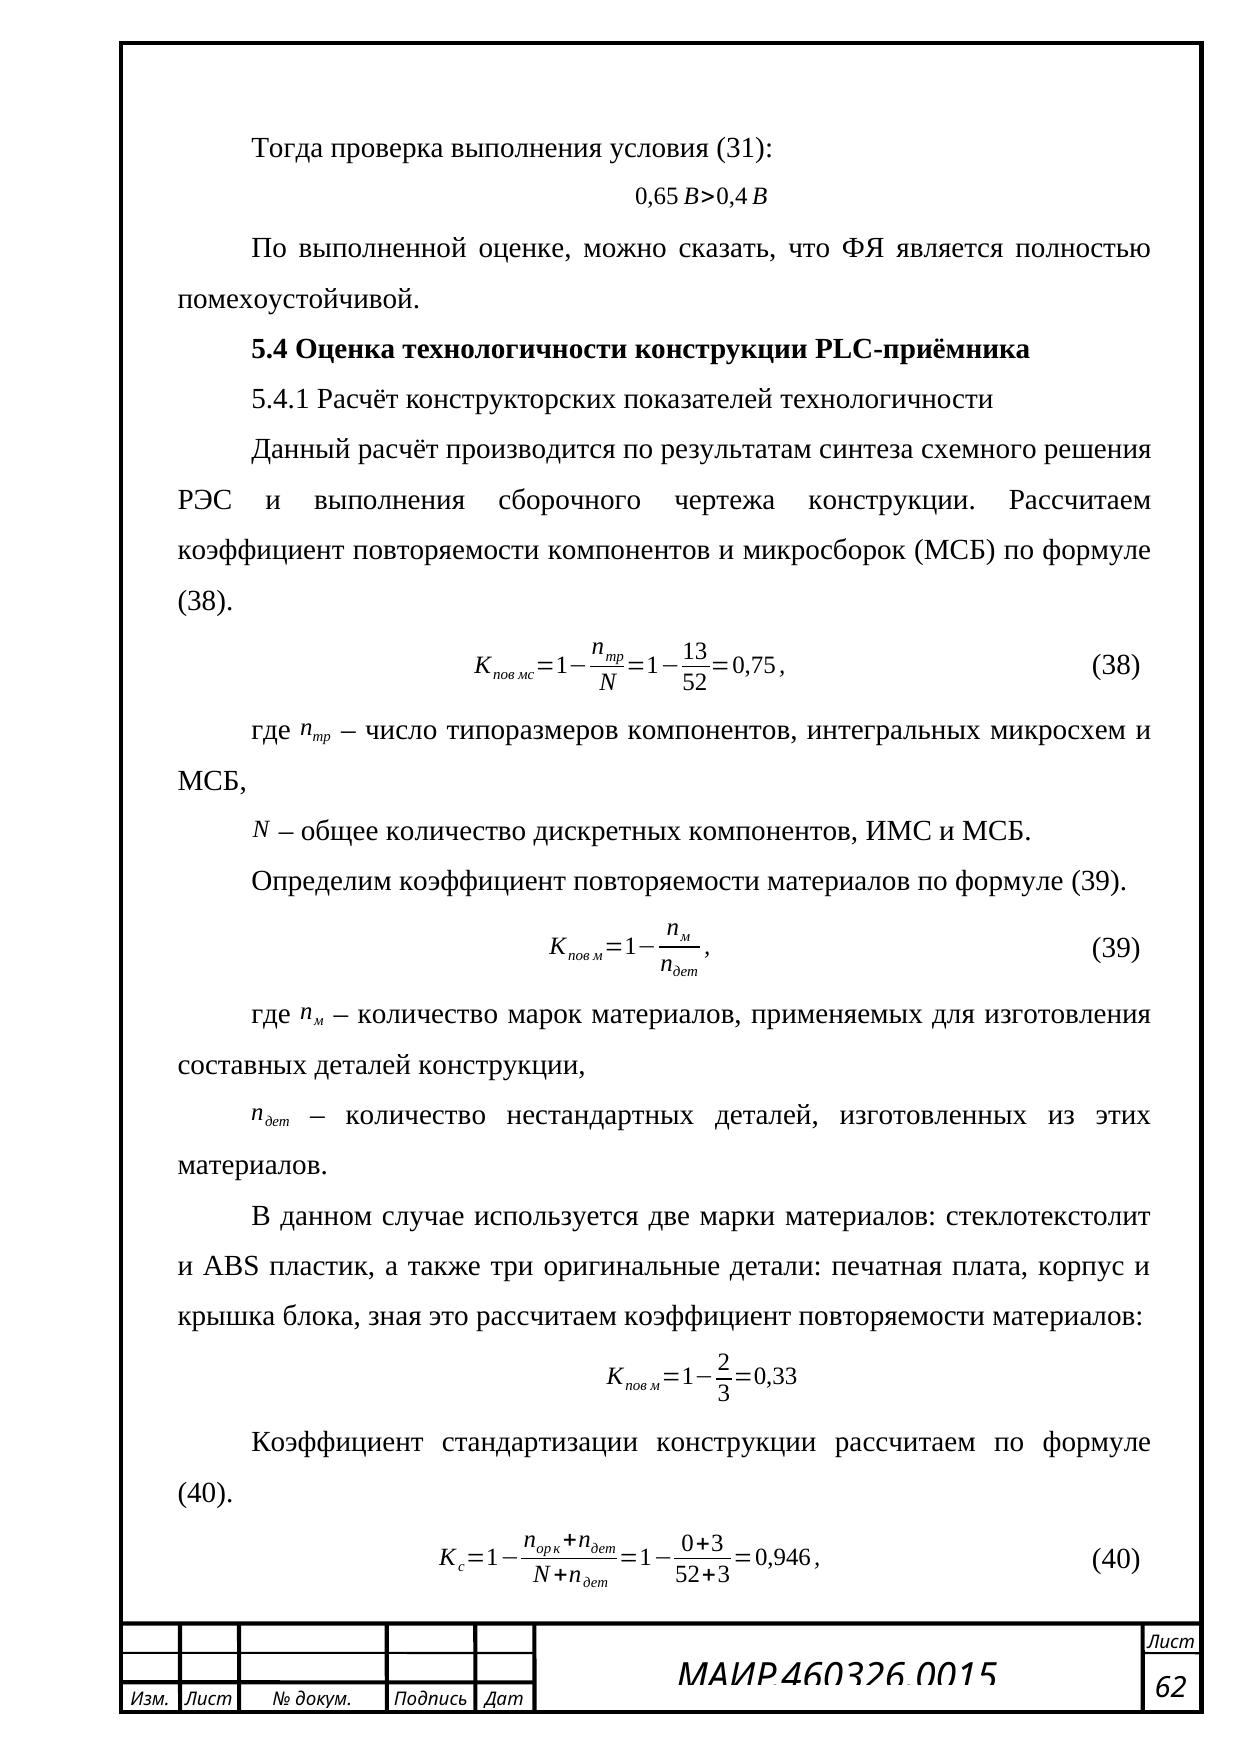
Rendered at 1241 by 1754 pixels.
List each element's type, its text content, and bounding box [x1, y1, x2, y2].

subtitle 5.4 Оценка технологичности конструкции PLC-приёмника [177, 331, 1152, 364]
table_header [177, 914, 1007, 997]
text Тогда проверка выполнения условия (31): [177, 130, 1152, 163]
text Данный расчёт производится по результатам синтеза схемного решения РЭС и выполнения сборочного чертежа конструкции. Рассчитаем коэффициент повторяемости компонентов и микросборок (МСБ) по формуле (38). [177, 432, 1152, 616]
text Определим коэффициент повторяемости материалов по формуле (39). [177, 863, 1152, 897]
text где – количество марок материалов, применяемых для изготовления составных деталей конструкции, [177, 997, 1152, 1080]
text – количество нестандартных деталей, изготовленных из этих материалов. [177, 1097, 1152, 1181]
text В данном случае используется две марки материалов: стеклотекстолит и ABS пластик, а также три оригинальные детали: печатная плата, корпус и крышка блока, зная это рассчитаем коэффициент повторяемости материалов: [177, 1198, 1152, 1332]
text По выполненной оценке, можно сказать, что ФЯ является полностью помехоустойчивой. [177, 230, 1152, 314]
table_header [177, 633, 1007, 712]
table_header [177, 1525, 1007, 1608]
text Коэффициент стандартизации конструкции рассчитаем по формуле (40). [177, 1424, 1152, 1508]
subtitle 5.4.1 Расчёт конструкторских показателей технологичности [177, 381, 1152, 415]
text – общее количество дискретных компонентов, ИМС и МСБ. [177, 813, 1152, 846]
text где – число типоразмеров компонентов, интегральных микросхем и МСБ, [177, 712, 1152, 796]
